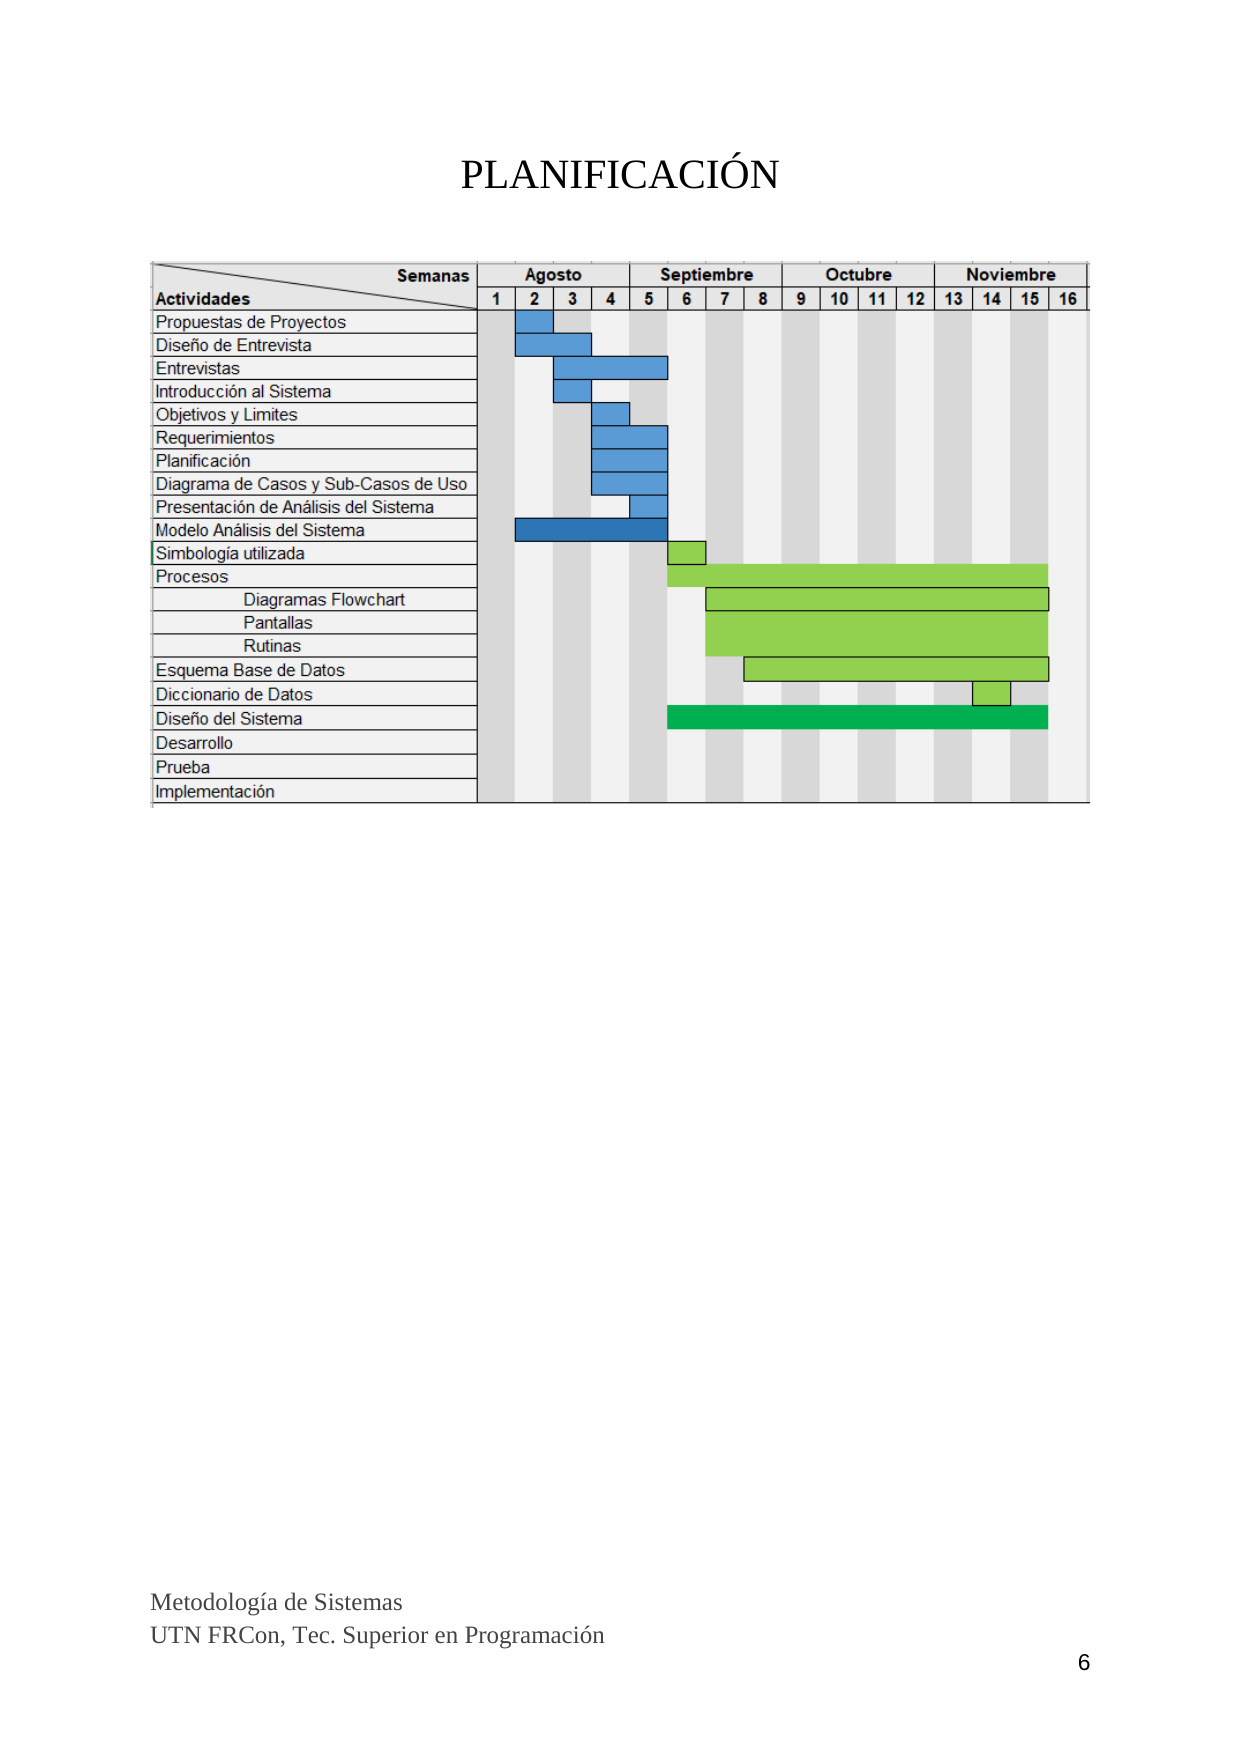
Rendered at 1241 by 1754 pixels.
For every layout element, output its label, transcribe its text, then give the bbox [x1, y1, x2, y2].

subtitle PLANIFICACIÓN [150, 150, 1090, 198]
picture [150, 261, 1091, 808]
